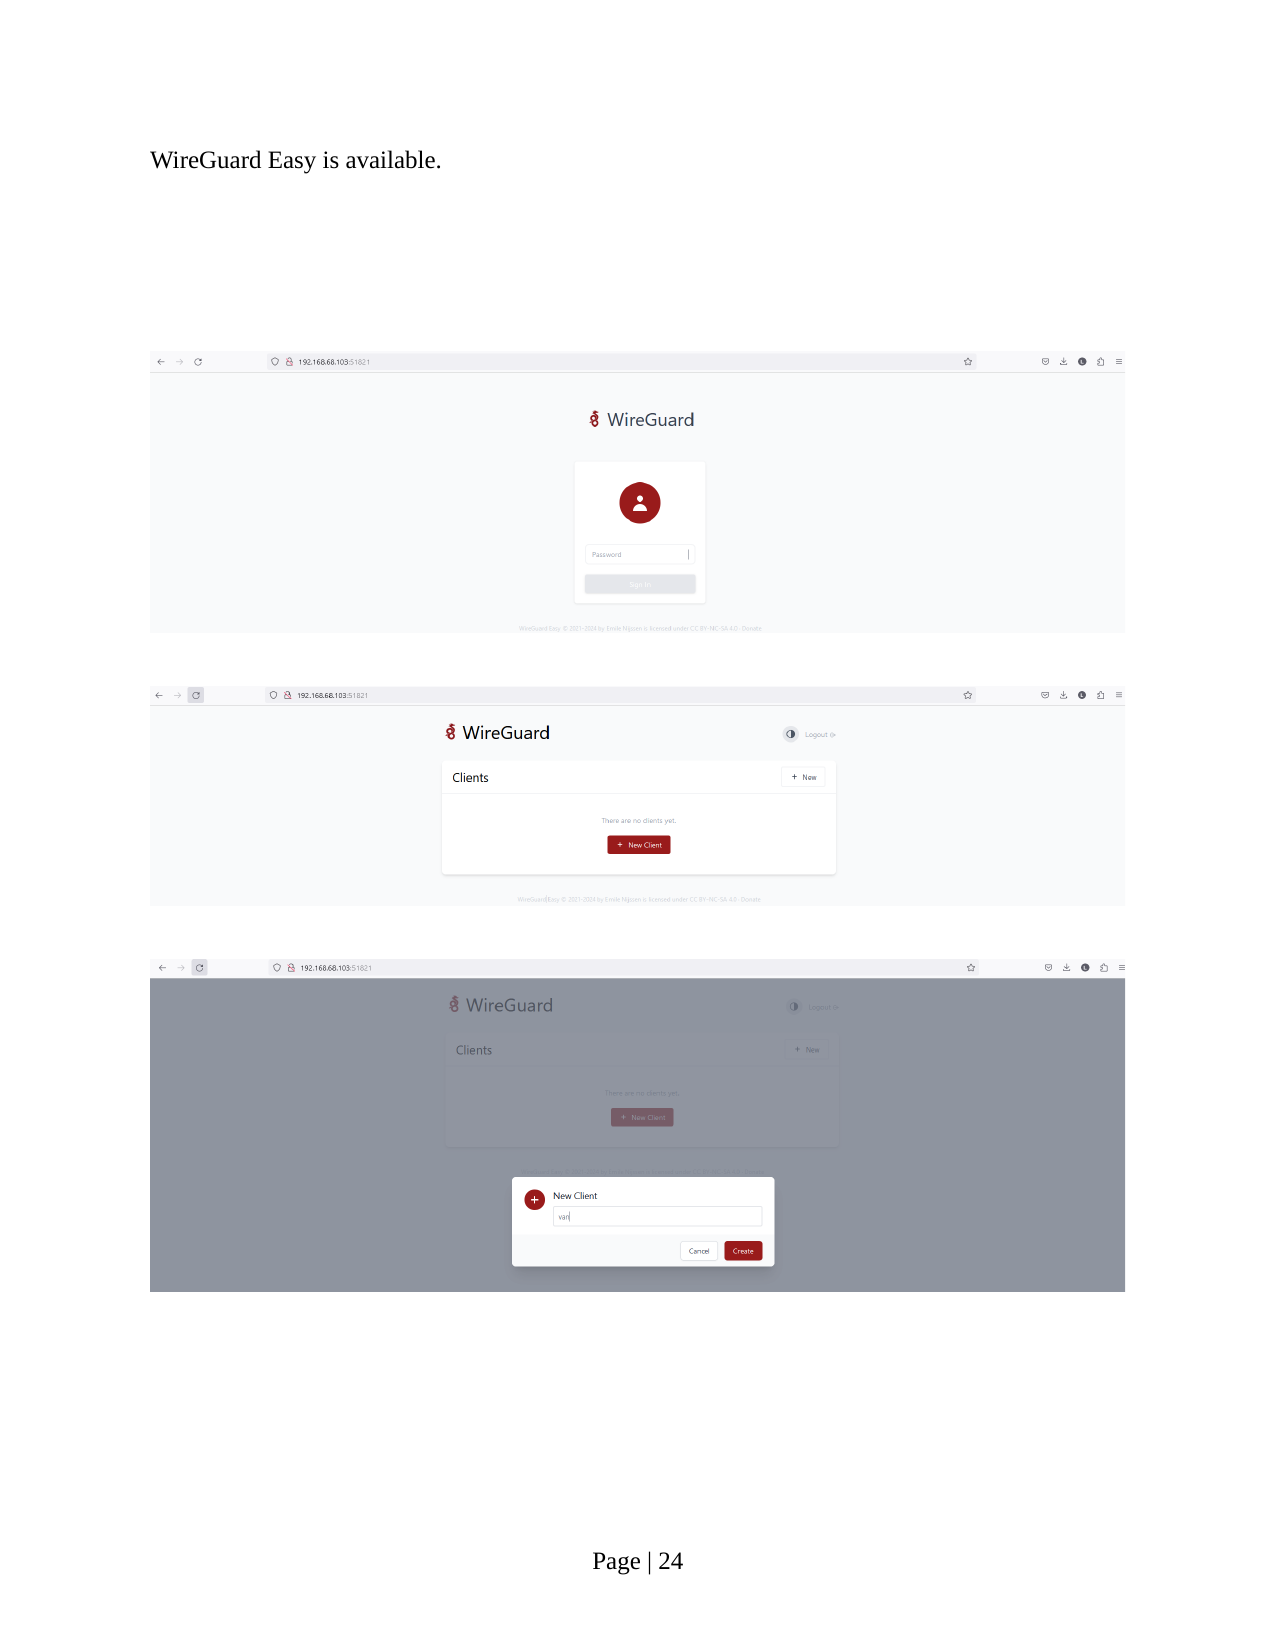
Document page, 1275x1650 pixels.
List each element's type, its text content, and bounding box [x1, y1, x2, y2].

picture [150, 351, 1125, 633]
picture [150, 686, 1125, 906]
text WireGuard Easy is available. [150, 146, 1125, 174]
picture [150, 959, 1125, 1292]
